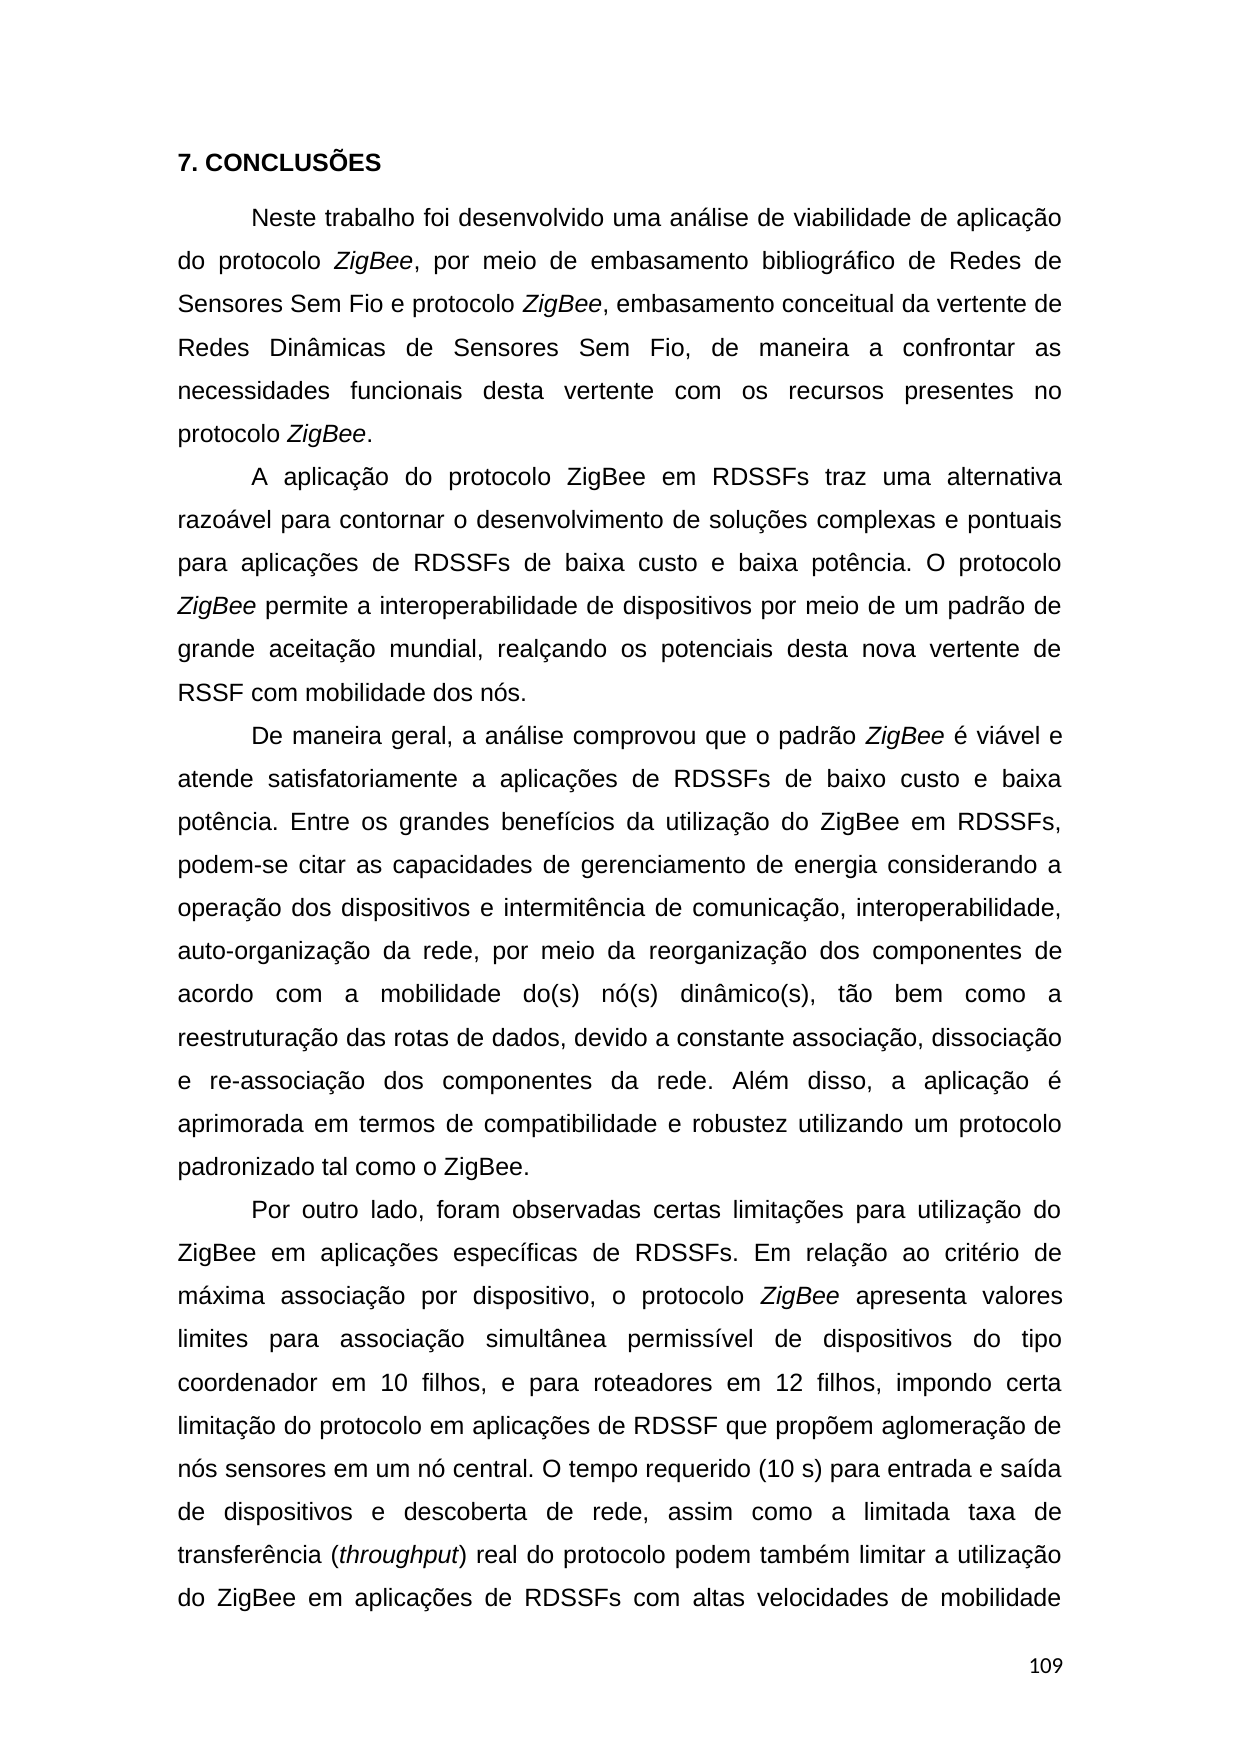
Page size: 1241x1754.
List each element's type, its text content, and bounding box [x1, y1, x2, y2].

text De maneira geral, a análise comprovou que o padrão ZigBee é viável e atende satisfatoriamente a aplicações de RDSSFs de baixo custo e baixa potência. Entre os grandes benefícios da utilização do ZigBee em RDSSFs, podem-se citar as capacidades de gerenciamento de energia considerando a operação dos dispositivos e intermitência de comunicação, interoperabilidade, auto-organização da rede, por meio da reorganização dos componentes de acordo com a mobilidade do(s) nó(s) dinâmico(s), tão bem como a reestruturação das rotas de dados, devido a constante associação, dissociação e re-associação dos componentes da rede. Além disso, a aplicação é aprimorada em termos de compatibilidade e robustez utilizando um protocolo padronizado tal como o ZigBee. [177, 721, 1063, 1181]
text Neste trabalho foi desenvolvido uma análise de viabilidade de aplicação do protocolo ZigBee, por meio de embasamento bibliográfico de Redes de Sensores Sem Fio e protocolo ZigBee, embasamento conceitual da vertente de Redes Dinâmicas de Sensores Sem Fio, de maneira a confrontar as necessidades funcionais desta vertente com os recursos presentes no protocolo ZigBee. [177, 203, 1063, 448]
subtitle 7. CONCLUSÕES [177, 148, 1063, 176]
text A aplicação do protocolo ZigBee em RDSSFs traz uma alternativa razoável para contornar o desenvolvimento de soluções complexas e pontuais para aplicações de RDSSFs de baixa custo e baixa potência. O protocolo ZigBee permite a interoperabilidade de dispositivos por meio de um padrão de grande aceitação mundial, realçando os potenciais desta nova vertente de RSSF com mobilidade dos nós. [177, 462, 1063, 706]
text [177, 1195, 1063, 1612]
